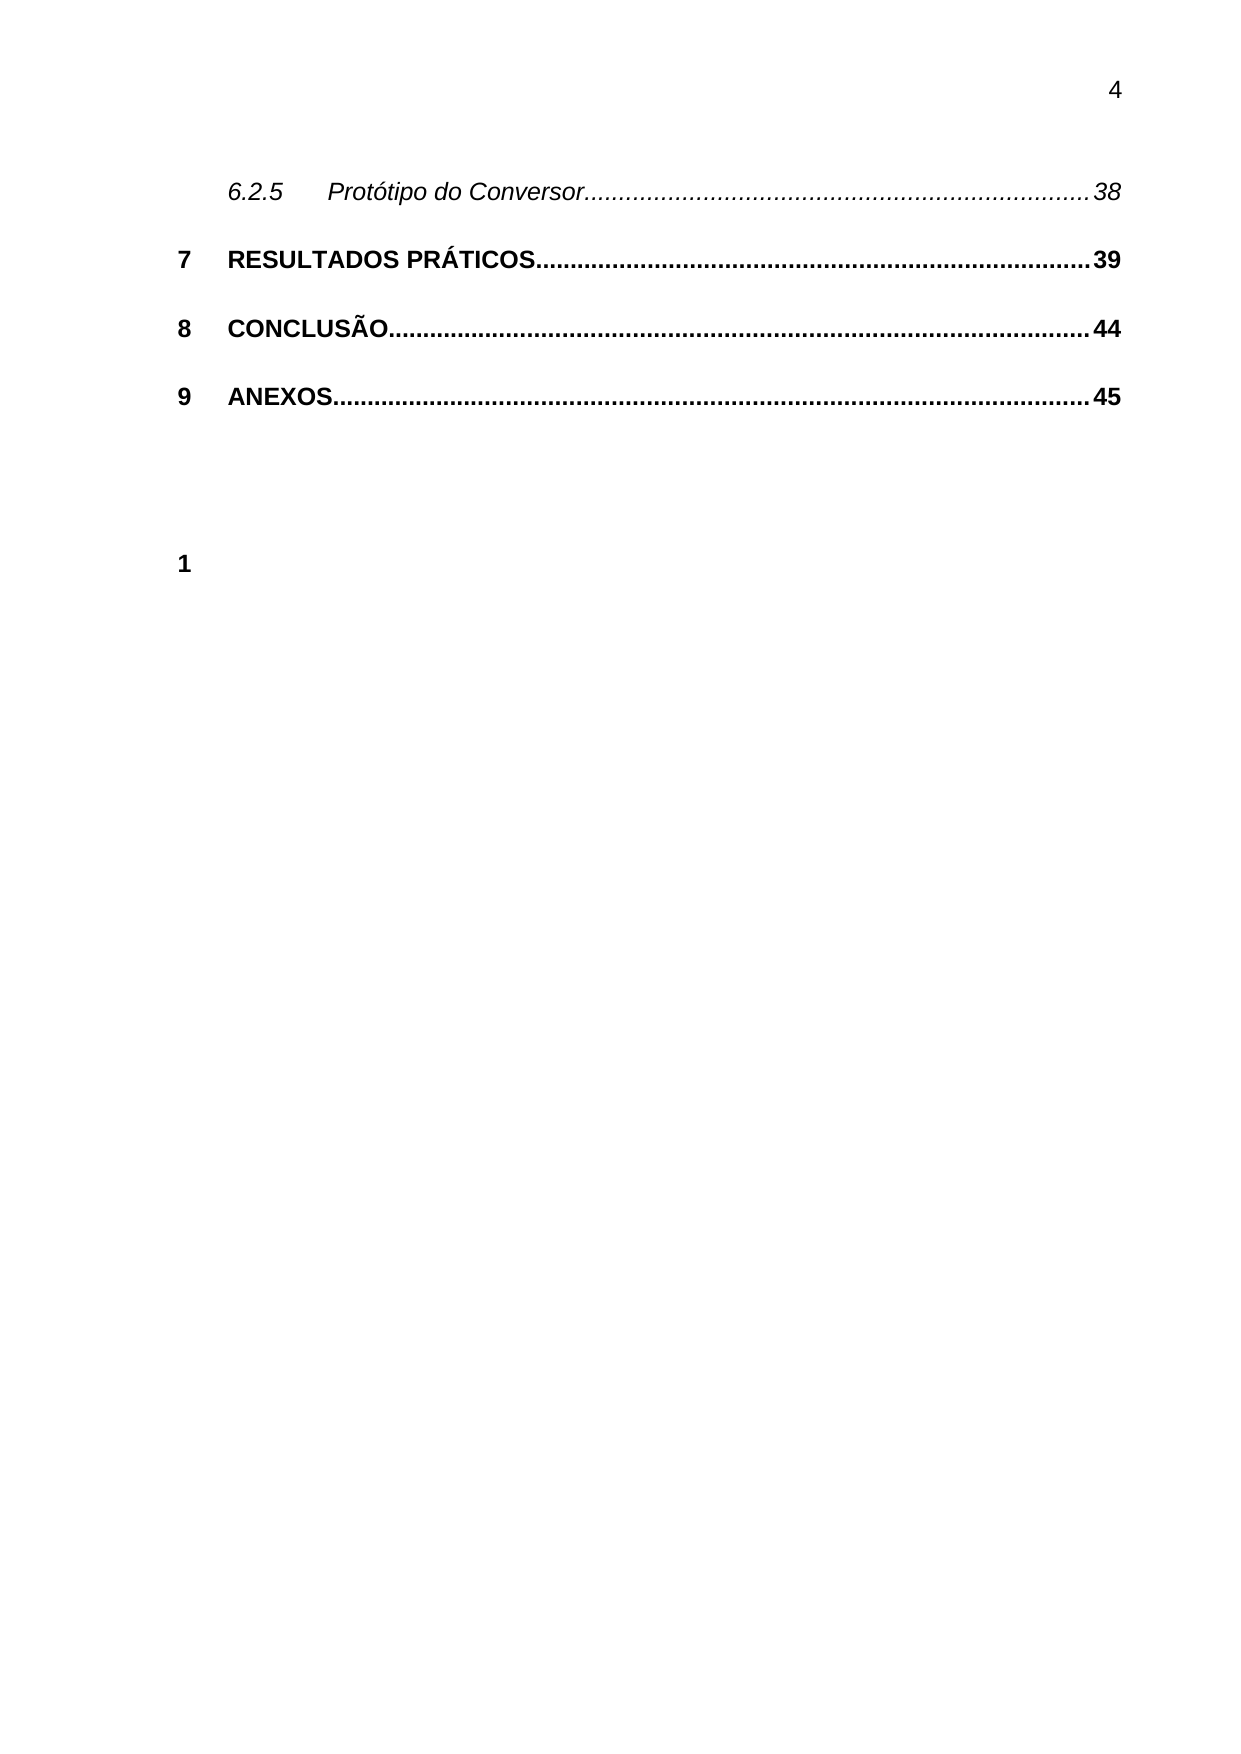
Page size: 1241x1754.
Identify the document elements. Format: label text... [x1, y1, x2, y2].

text 6.2.5 Protótipo do Conversor 38 [227, 177, 1122, 206]
text 9 ANEXOS 45 [177, 382, 1122, 411]
text 8 CONCLUSÃO 44 [177, 314, 1122, 343]
text 7 RESULTADOS PRÁTICOS 39 [177, 246, 1122, 274]
